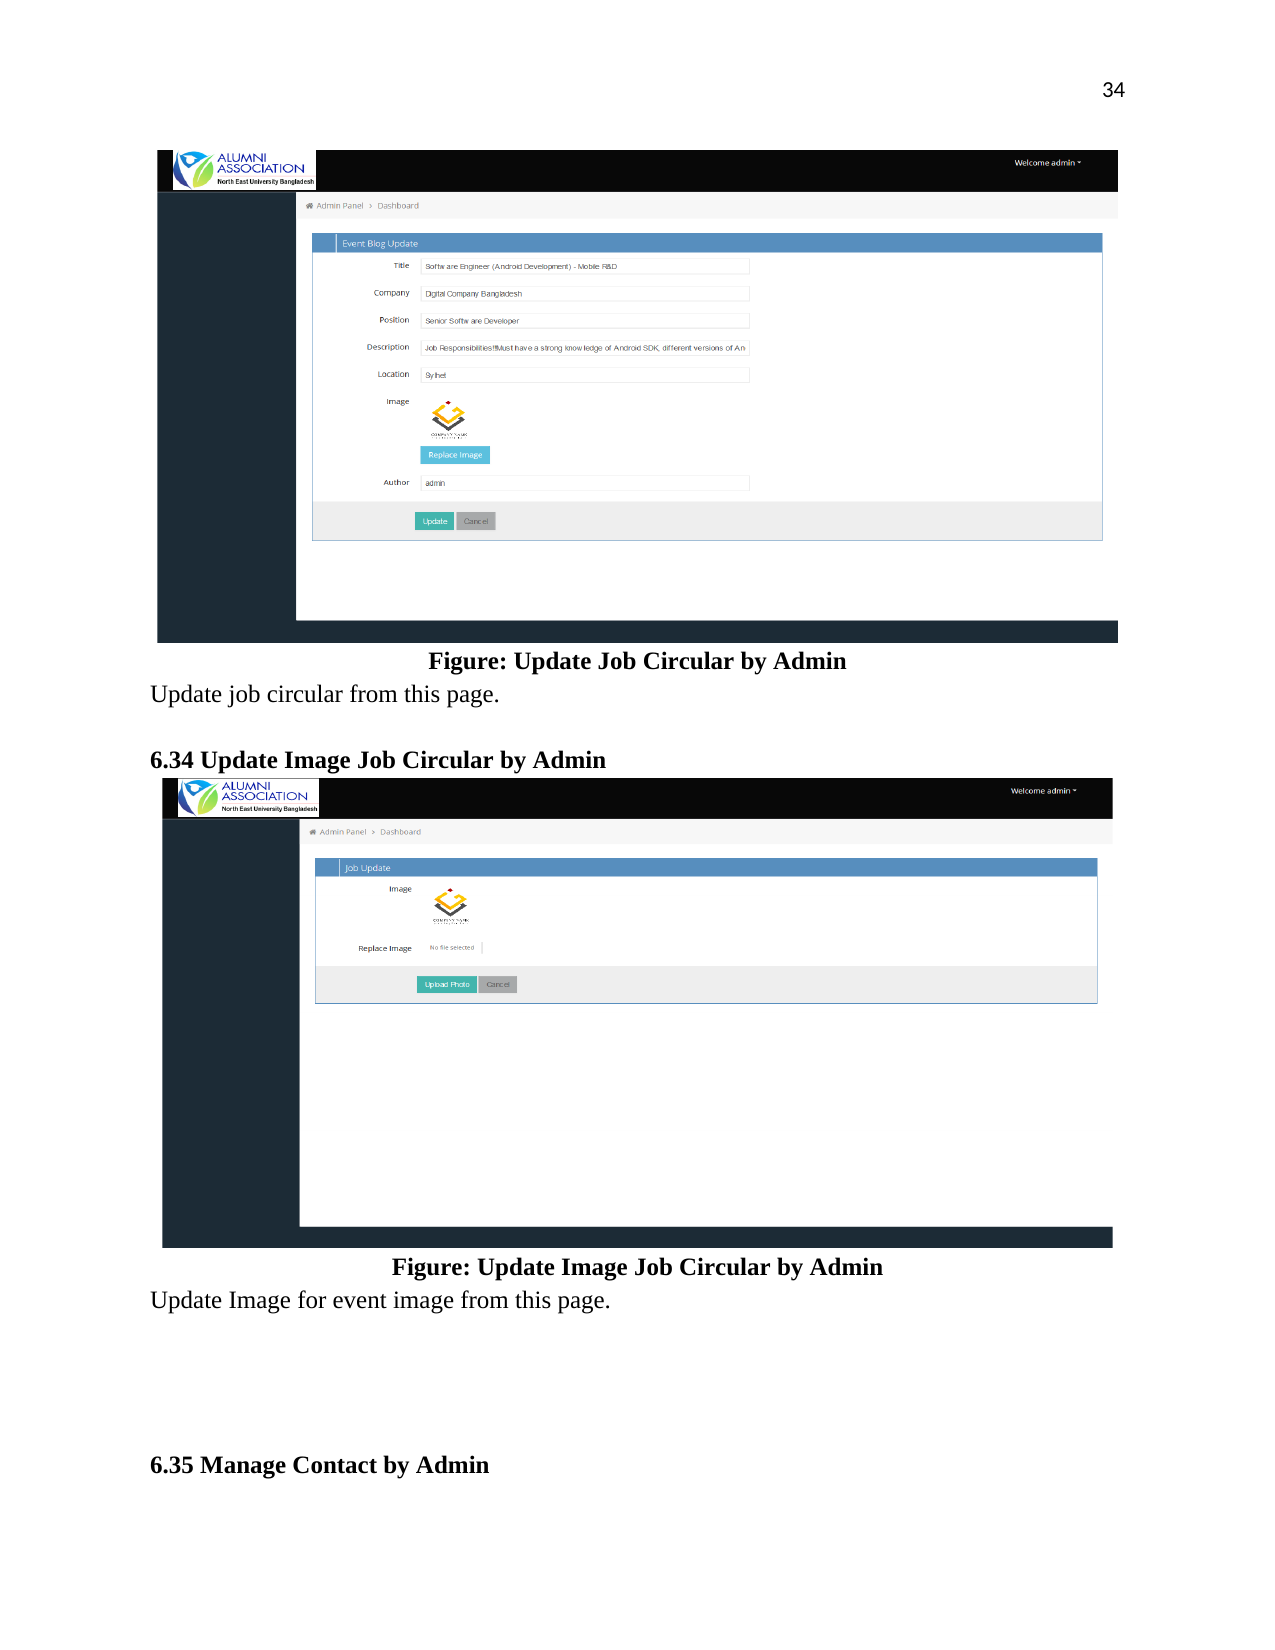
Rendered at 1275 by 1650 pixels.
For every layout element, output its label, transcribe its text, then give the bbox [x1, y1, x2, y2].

text Update job circular from this page. [150, 679, 1125, 708]
text 6.34 Update Image Job Circular by Admin [150, 745, 1125, 774]
picture [162, 778, 1113, 1248]
text Figure: Update Image Job Circular by Admin [150, 1252, 1125, 1281]
text Update Image for event image from this page. [150, 1285, 1125, 1314]
text 6.35 Manage Contact by Admin [150, 1450, 1125, 1479]
text Figure: Update Job Circular by Admin [150, 646, 1125, 675]
picture [157, 150, 1118, 643]
